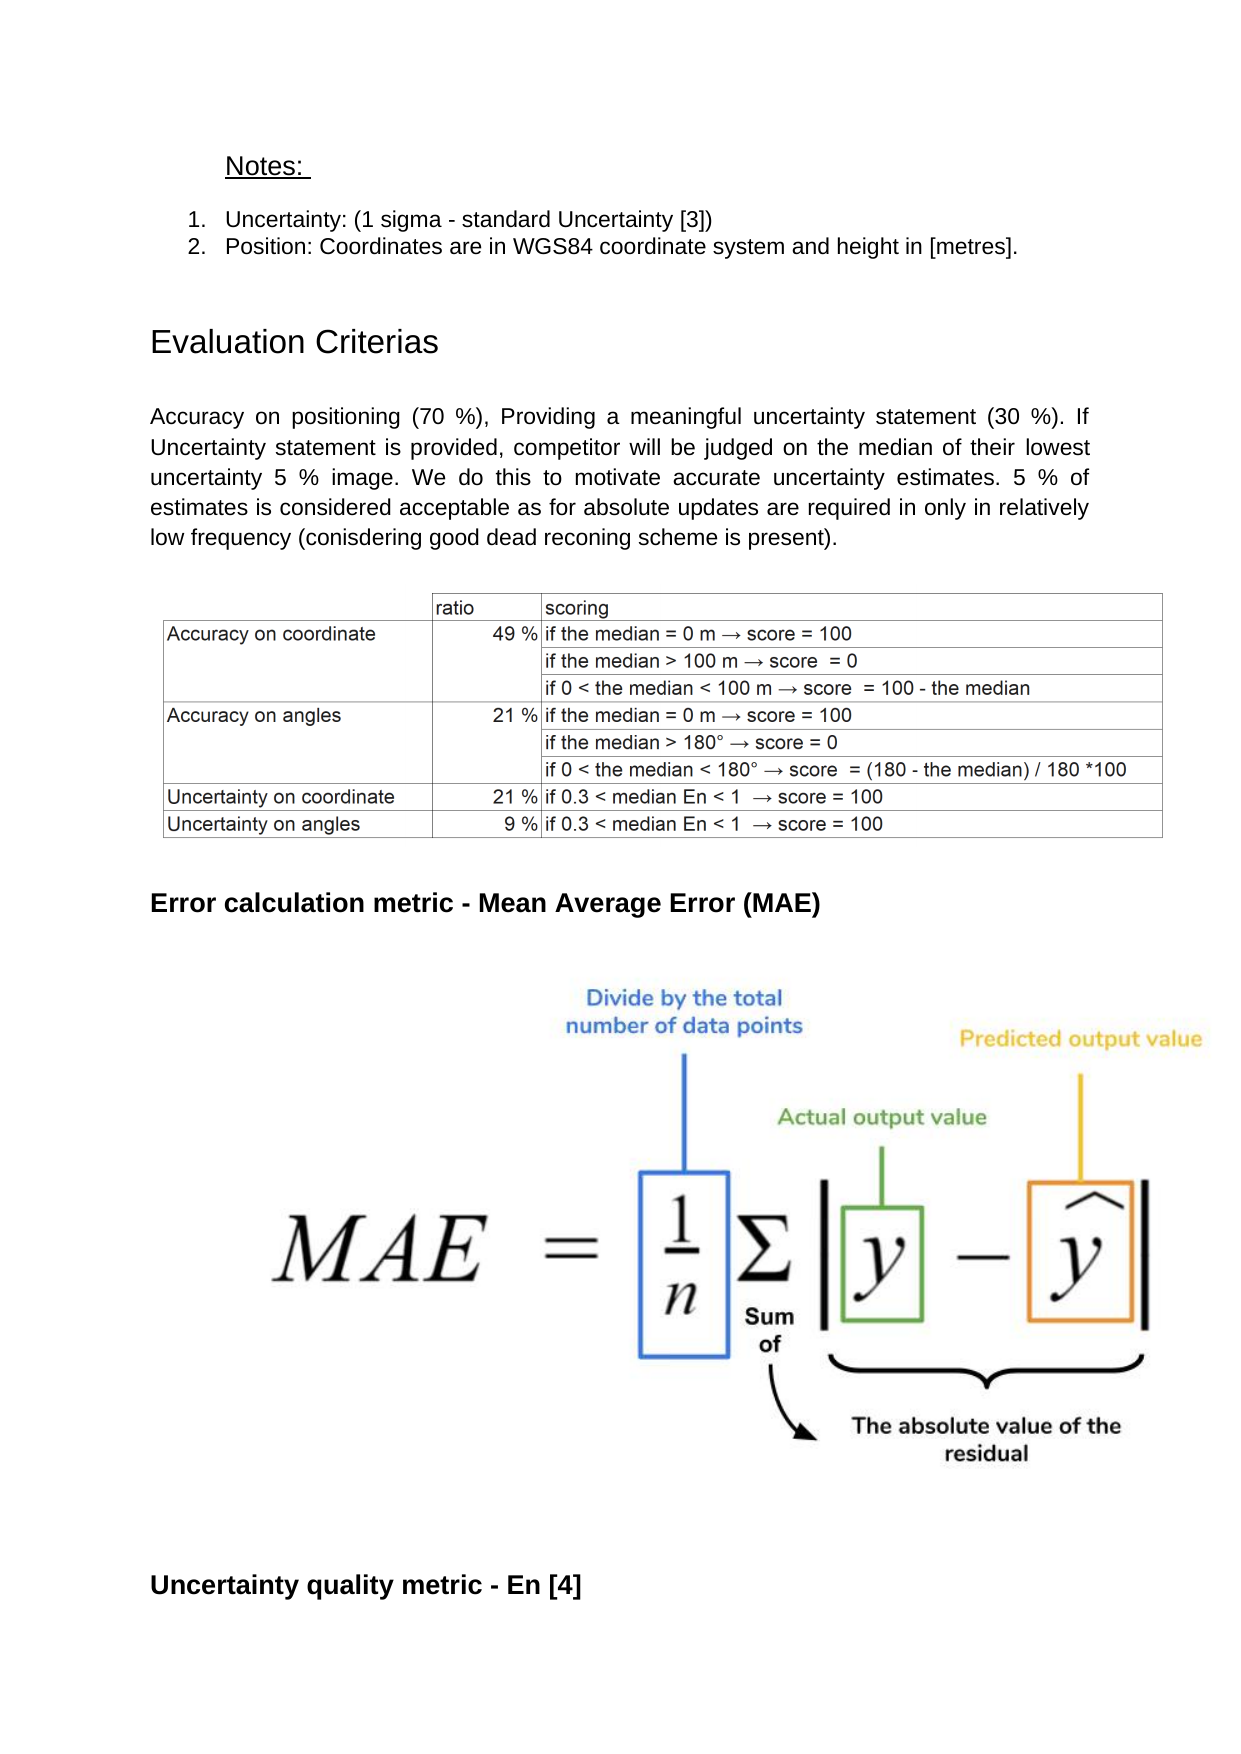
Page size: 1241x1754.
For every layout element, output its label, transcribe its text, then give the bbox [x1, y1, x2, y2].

text Notes: [225, 150, 1090, 181]
list Uncertainty: (1 sigma - standard Uncertainty [3]) [187, 206, 1090, 233]
list Position: Coordinates are in WGS84 coordinate system and height in [metres]. [187, 233, 1090, 259]
subtitle Evaluation Criterias [150, 322, 1090, 361]
text Accuracy on positioning (70 %), Providing a meaningful uncertainty statement (30 %). If Uncertainty statement is provided, competitor will be judged on the median of their lowest uncertainty 5 % image. We do this to motivate accurate uncertainty estimates. 5 % of estimates is considered acceptable as for absolute updates are required in only in relatively low frequency (conisdering good dead reconing scheme is present). [150, 403, 1090, 464]
text Error calculation metric - Mean Average Error (MAE) [150, 887, 1090, 918]
picture [150, 958, 1241, 1494]
picture [150, 584, 1172, 847]
text Uncertainty quality metric - En [4] [150, 1569, 1090, 1600]
text Accuracy on positioning (70 %), Providing a meaningful uncertainty statement (30 %). If Uncertainty statement is provided, competitor will be judged on the median of their lowest uncertainty 5 % image. We do this to motivate accurate uncertainty estimates. 5 % of estimates is considered acceptable as for absolute updates are required in only in relatively low frequency (conisdering good dead reconing scheme is present). [150, 520, 1090, 551]
